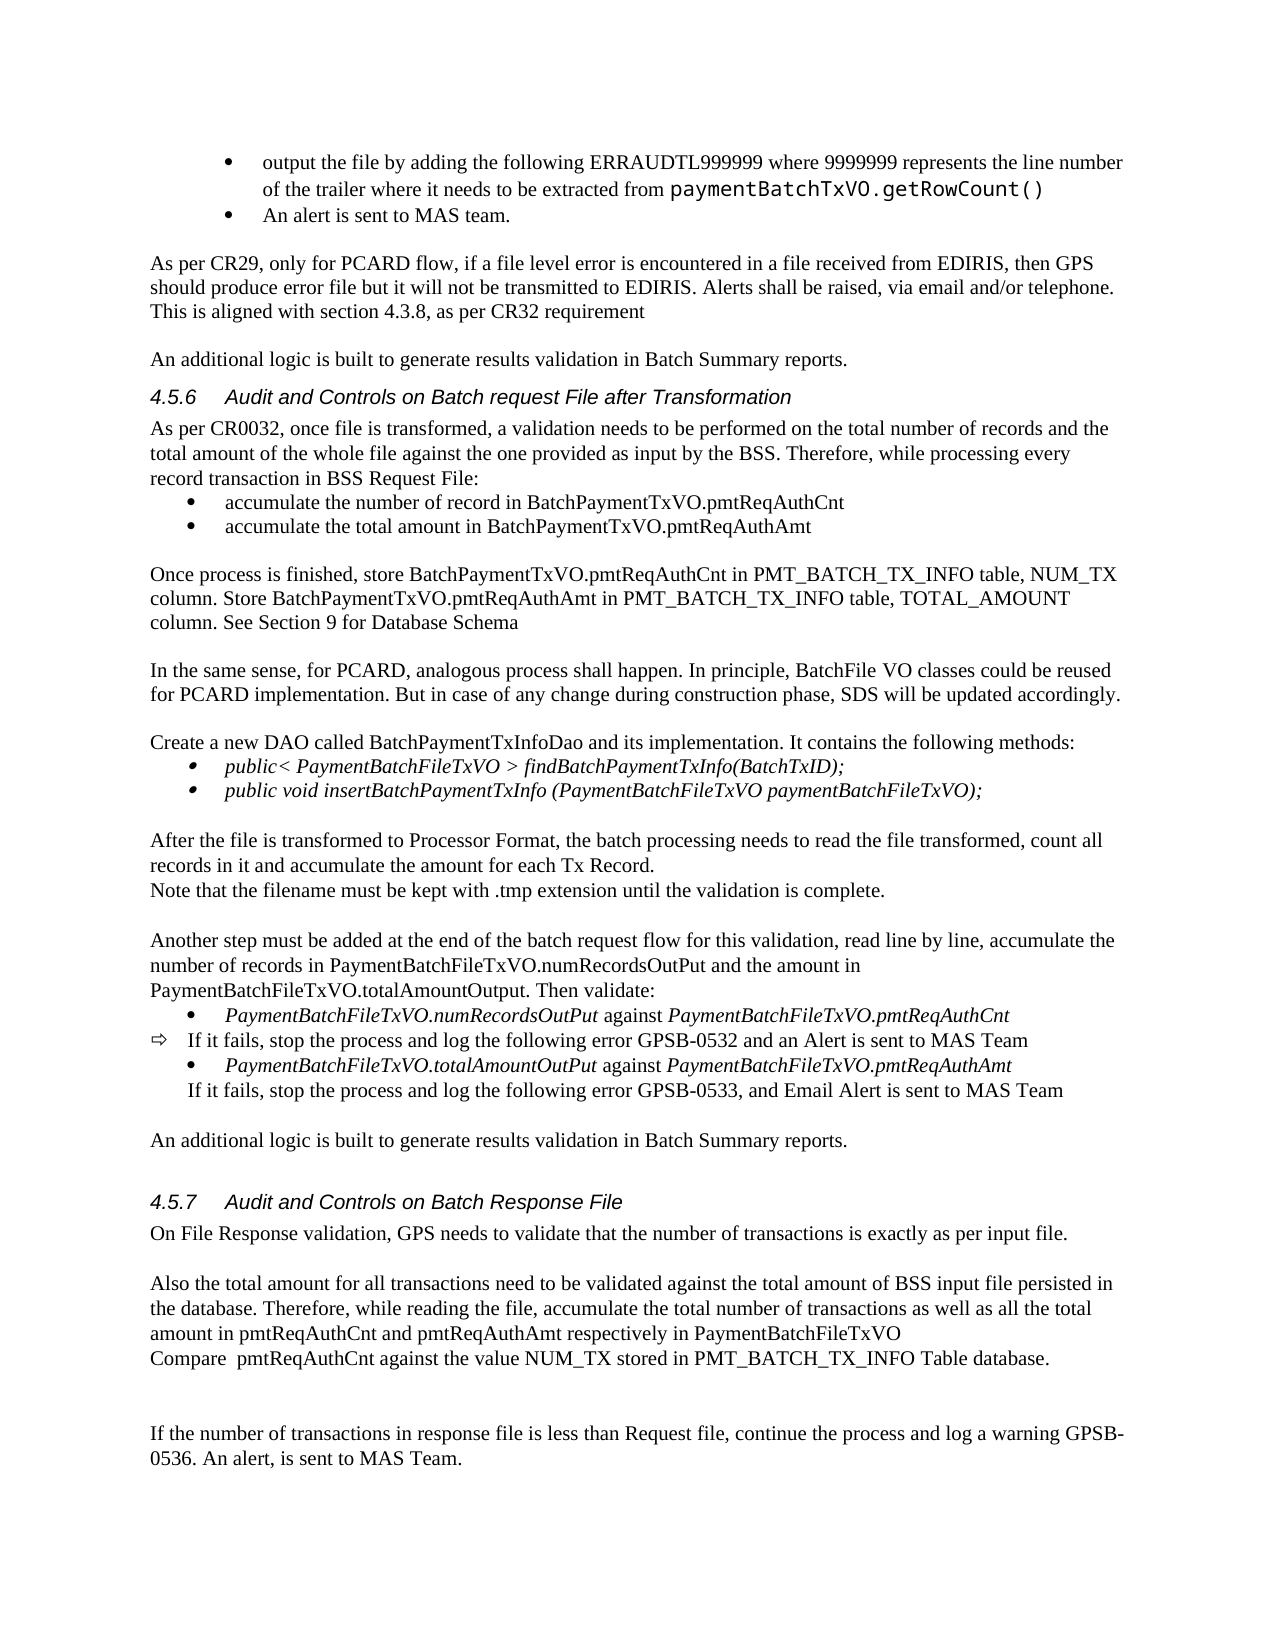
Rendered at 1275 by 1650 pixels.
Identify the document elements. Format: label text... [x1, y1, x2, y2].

list output the file by adding the following ERRAUDTL999999 where 9999999 represents the line number of the trailer where it needs to be extracted from paymentBatchTxVO.getRowCount() [225, 150, 1125, 202]
text Also the total amount for all transactions need to be validated against the total amount of BSS input file persisted in the database. Therefore, while reading the file, accumulate the total number of transactions as well as all the total amount in pmtReqAuthCnt and pmtReqAuthAmt respectively in PaymentBatchFileTxVO [150, 1270, 1125, 1345]
text As per CR29, only for PCARD flow, if a file level error is encountered in a file received from EDIRIS, then GPS should produce error file but it will not be transmitted to EDIRIS. Alerts shall be raised, via email and/or telephone. This is aligned with section 4.3.8, as per CR32 requirement [150, 251, 1125, 323]
text On File Response validation, GPS needs to validate that the number of transactions is exactly as per input file. [150, 1220, 1125, 1245]
text If it fails, stop the process and log the following error GPSB-0533, and Email Alert is sent to MAS Team [187, 1077, 1125, 1102]
text If the number of transactions in response file is less than Request file, continue the process and log a warning GPSB-0536. An alert, is sent to MAS Team. [150, 1420, 1125, 1470]
list An alert is sent to MAS team. [225, 202, 1125, 227]
list If it fails, stop the process and log the following error GPSB-0532 and an Alert is sent to MAS Team [150, 1027, 1125, 1052]
text An additional logic is built to generate results validation in Batch Summary reports. [150, 347, 1125, 371]
text Compare pmtReqAuthCnt against the value NUM_TX stored in PMT_BATCH_TX_INFO Table database. [150, 1345, 1125, 1370]
text Another step must be added at the end of the batch request flow for this validation, read line by line, accumulate the number of records in PaymentBatchFileTxVO.numRecordsOutPut and the amount in PaymentBatchFileTxVO.totalAmountOutput. Then validate: [150, 927, 1125, 1002]
list In the same sense, for PCARD, analogous process shall happen. In principle, BatchFile VO classes could be reused for PCARD implementation. But in case of any change during construction phase, SDS will be updated accordingly. [150, 658, 1125, 706]
subtitle Audit and Controls on Batch request File after Transformation [150, 383, 1125, 408]
text As per CR0032, once file is transformed, a validation needs to be performed on the total number of records and the total amount of the whole file against the one provided as input by the BSS. Therefore, while processing every record transaction in BSS Request File: [150, 415, 1125, 490]
text After the file is transformed to Processor Format, the batch processing needs to read the file transformed, count all records in it and accumulate the amount for each Tx Record. [150, 827, 1125, 877]
text An additional logic is built to generate results validation in Batch Summary reports. [150, 1127, 1125, 1152]
list Create a new DAO called BatchPaymentTxInfoDao and its implementation. It contains the following methods: [150, 730, 1125, 754]
list public< PaymentBatchFileTxVO > findBatchPaymentTxInfo(BatchTxID); [187, 754, 1125, 778]
list PaymentBatchFileTxVO.totalAmountOutPut against PaymentBatchFileTxVO.pmtReqAuthAmt [187, 1052, 1125, 1077]
list accumulate the number of record in BatchPaymentTxVO.pmtReqAuthCnt [187, 490, 1125, 514]
list accumulate the total amount in BatchPaymentTxVO.pmtReqAuthAmt [187, 514, 1125, 538]
list Once process is finished, store BatchPaymentTxVO.pmtReqAuthCnt in PMT_BATCH_TX_INFO table, NUM_TX column. Store BatchPaymentTxVO.pmtReqAuthAmt in PMT_BATCH_TX_INFO table, TOTAL_AMOUNT column. See Section 9 for Database Schema [150, 562, 1125, 634]
list public void insertBatchPaymentTxInfo (PaymentBatchFileTxVO paymentBatchFileTxVO); [187, 778, 1125, 802]
text Note that the filename must be kept with .tmp extension until the validation is complete. [150, 877, 1125, 902]
subtitle Audit and Controls on Batch Response File [150, 1189, 1125, 1214]
list PaymentBatchFileTxVO.numRecordsOutPut against PaymentBatchFileTxVO.pmtReqAuthCnt [187, 1002, 1125, 1027]
